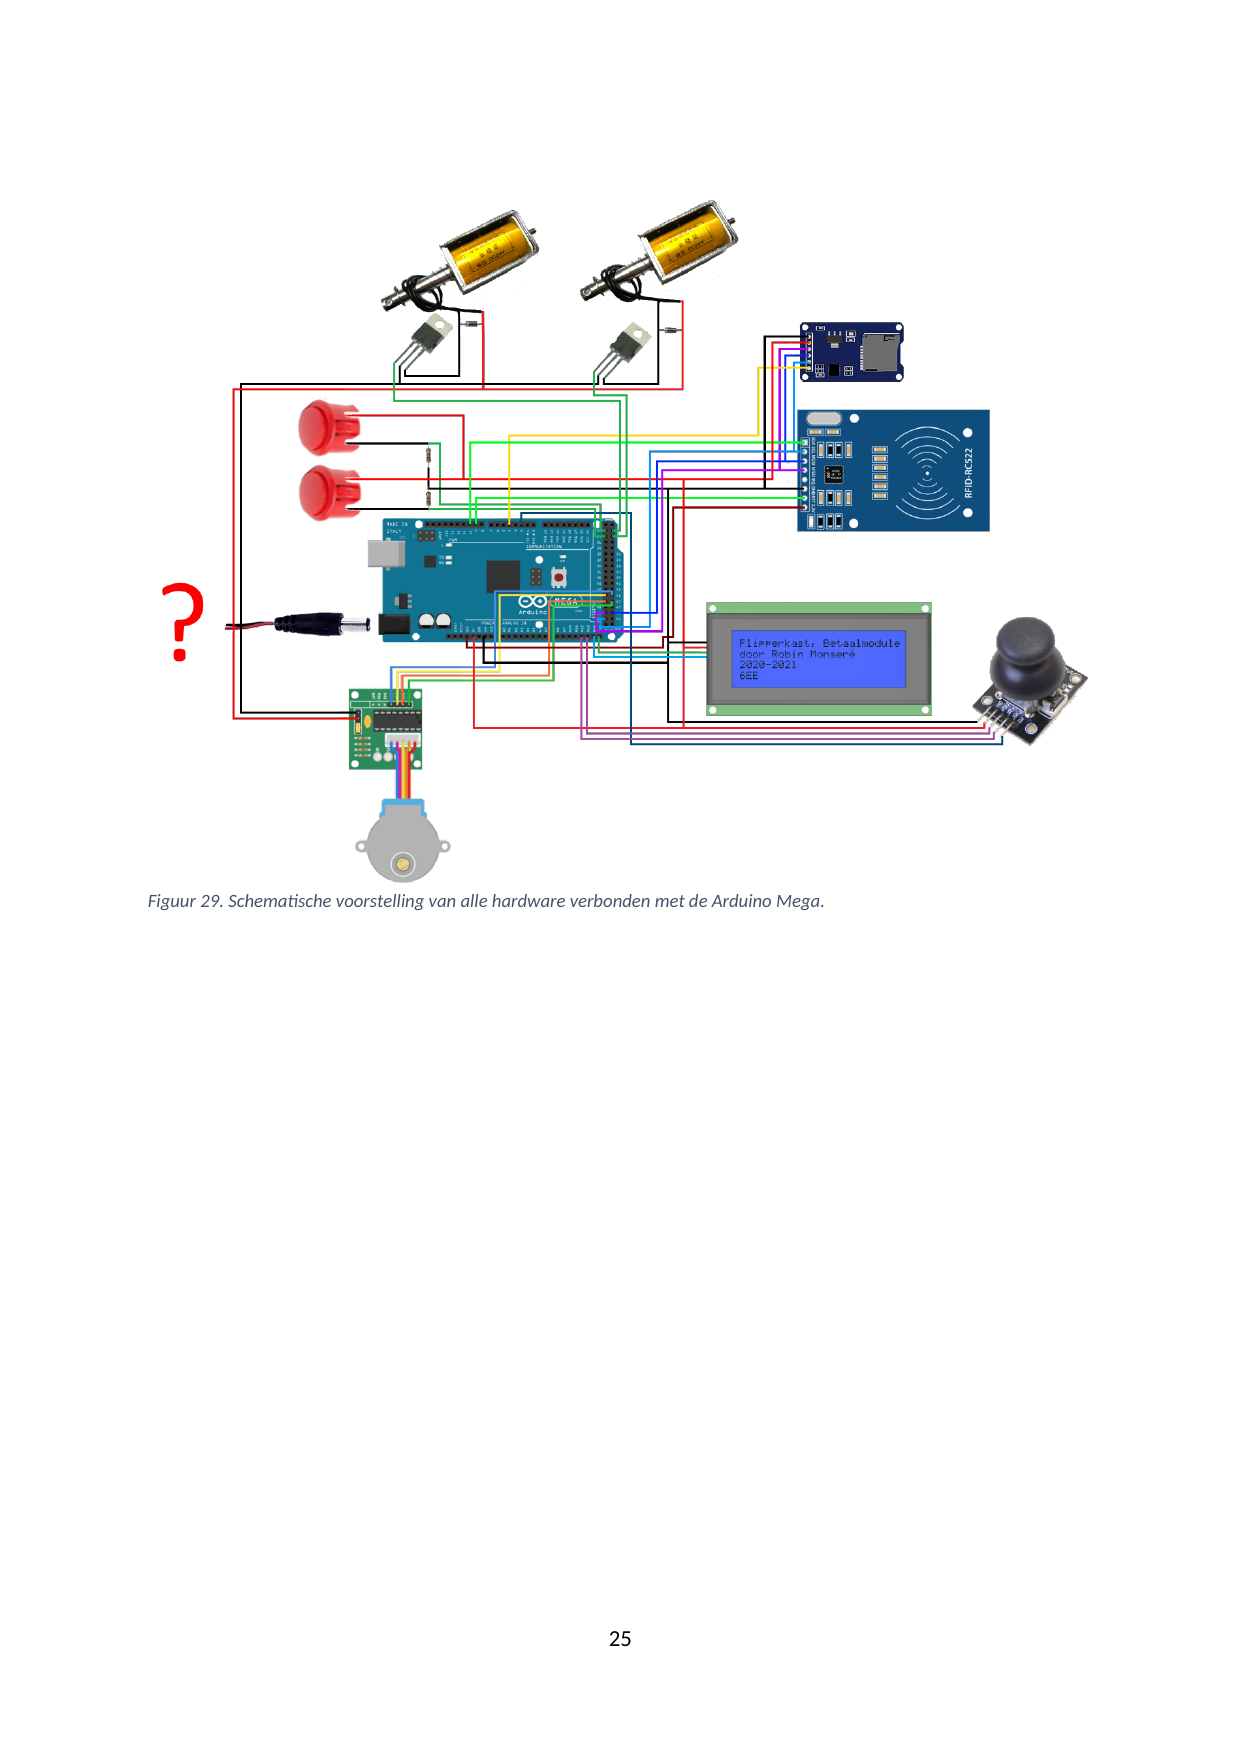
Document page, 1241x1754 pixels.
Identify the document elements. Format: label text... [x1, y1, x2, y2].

picture [147, 147, 1107, 889]
text Figuur 29. Schematische voorstelling van alle hardware verbonden met de Arduino Mega. [148, 889, 1093, 912]
